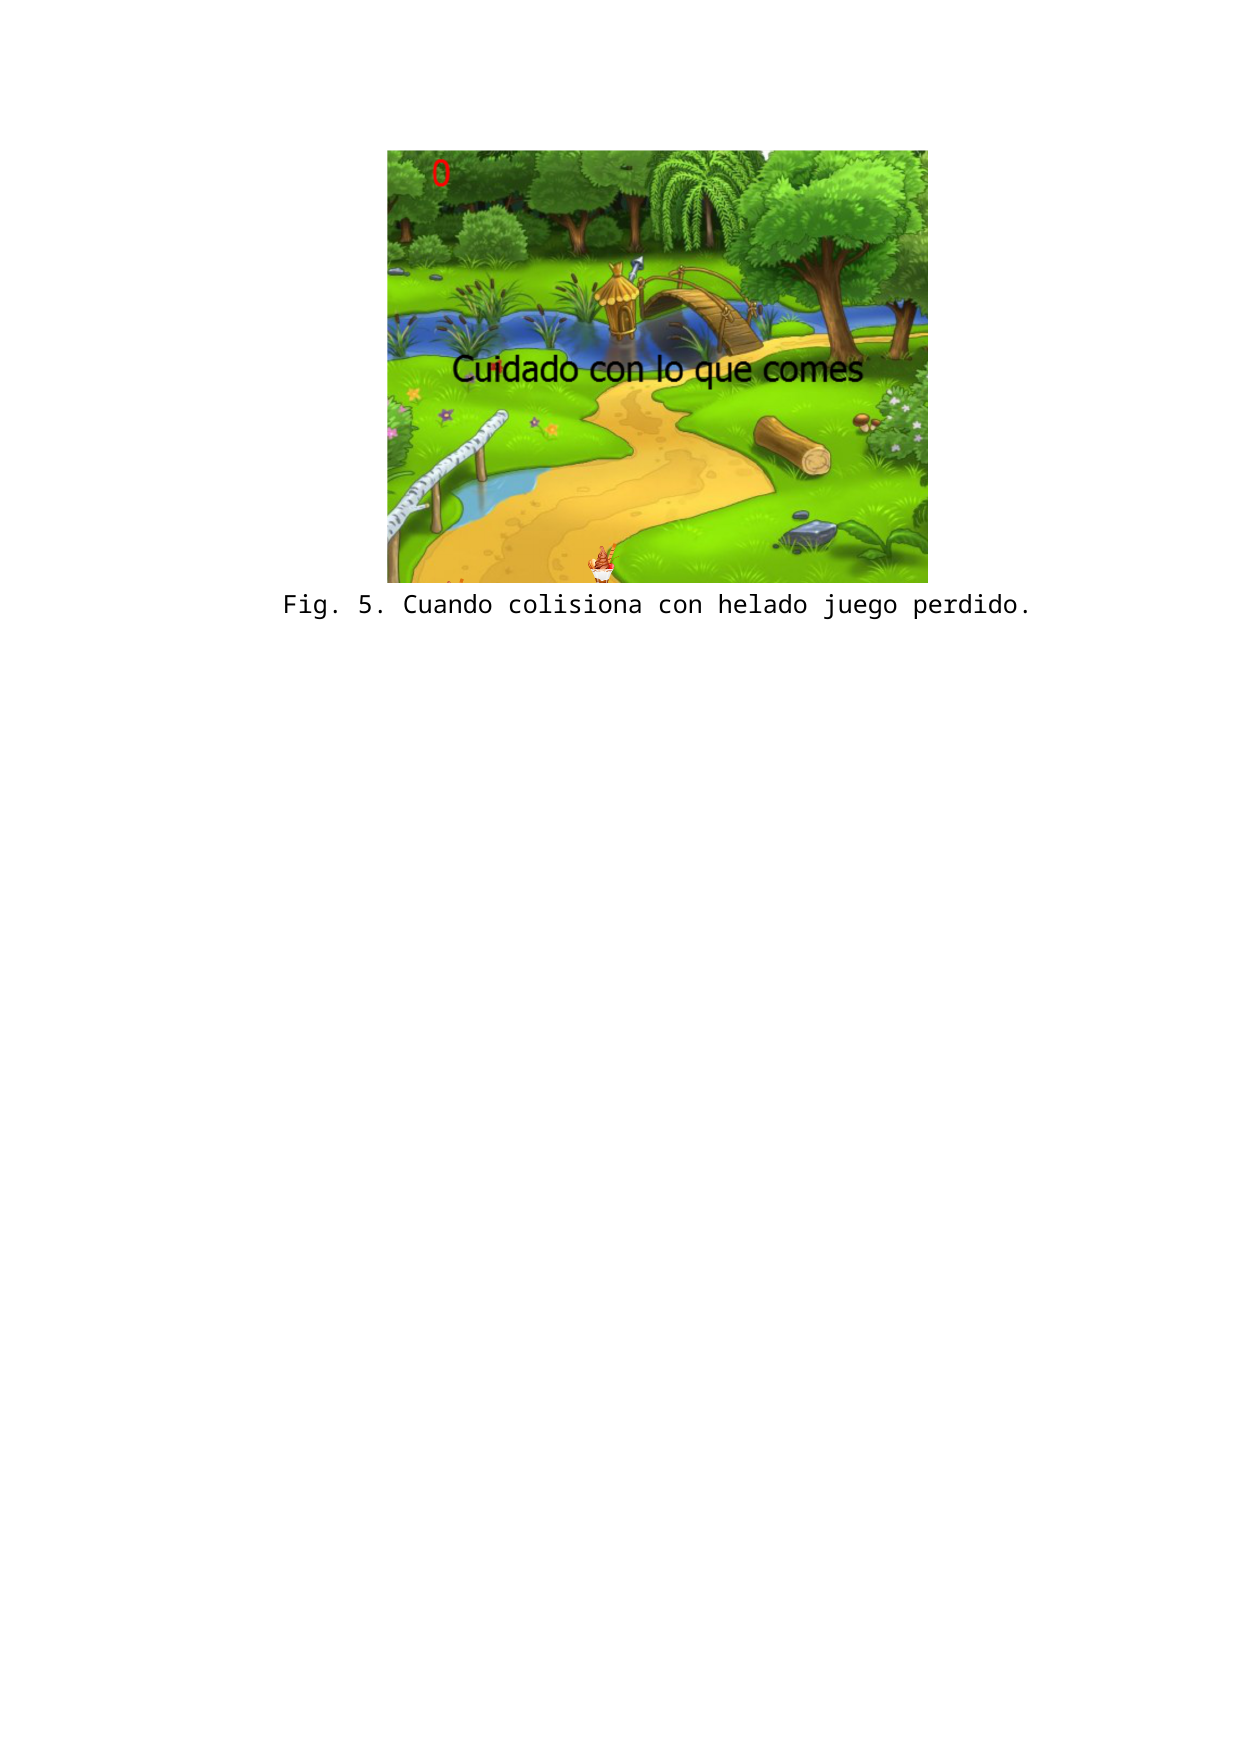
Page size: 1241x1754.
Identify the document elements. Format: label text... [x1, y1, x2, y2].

picture [387, 150, 928, 583]
text Fig. 5. Cuando colisiona con helado juego perdido. [225, 587, 1090, 621]
